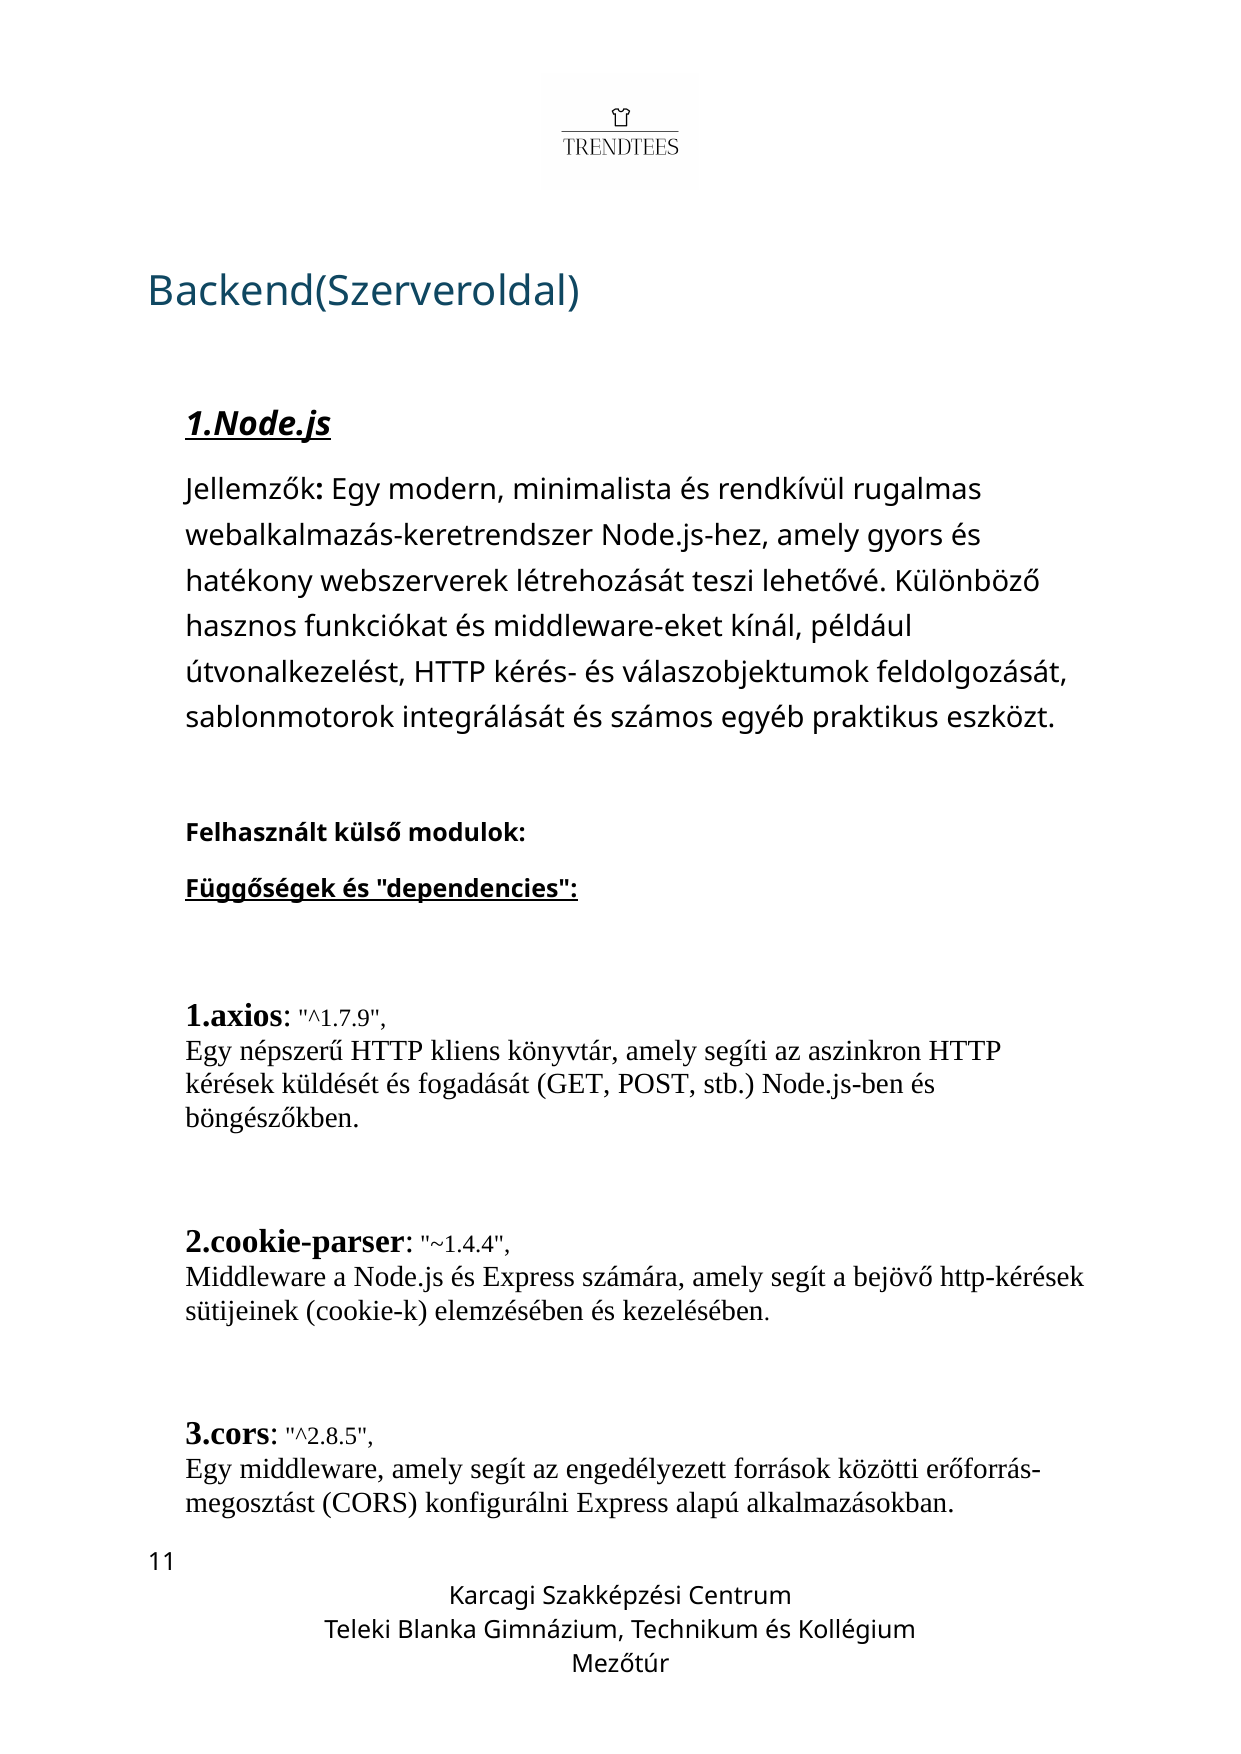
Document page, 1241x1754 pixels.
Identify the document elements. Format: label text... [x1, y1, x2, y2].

text 1.Node.js [185, 400, 1093, 445]
picture [541, 73, 700, 190]
text 3.cors: "^2.8.5", Egy middleware, amely segít az engedélyezett források közötti erőforrás-megosztást (CORS) konfigurálni Express alapú alkalmazásokban. [185, 1413, 1093, 1519]
text 1.axios: "^1.7.9", Egy népszerű HTTP kliens könyvtár, amely segíti az aszinkron HTTP kérések küldését és fogadását (GET, POST, stb.) Node.js-ben és böngészőkben. [185, 995, 1093, 1134]
text Felhasznált külső modulok: [185, 815, 1093, 849]
text Függőségek és "dependencies": [185, 871, 1093, 905]
text Jellemzők: Egy modern, minimalista és rendkívül rugalmas webalkalmazás-keretrendszer Node.js-hez, amely gyors és hatékony webszerverek létrehozását teszi lehetővé. Különböző hasznos funkciókat és middleware-eket kínál, például útvonalkezelést, HTTP kérés- és válaszobjektumok feldolgozását, sablonmotorok integrálását és számos egyéb praktikus eszközt. [185, 468, 1093, 736]
subtitle Backend(Szerveroldal) [148, 261, 1093, 383]
text 2.cookie-parser: "~1.4.4", Middleware a Node.js és Express számára, amely segít a bejövő http-kérések sütijeinek (cookie-k) elemzésében és kezelésében. [185, 1221, 1093, 1326]
